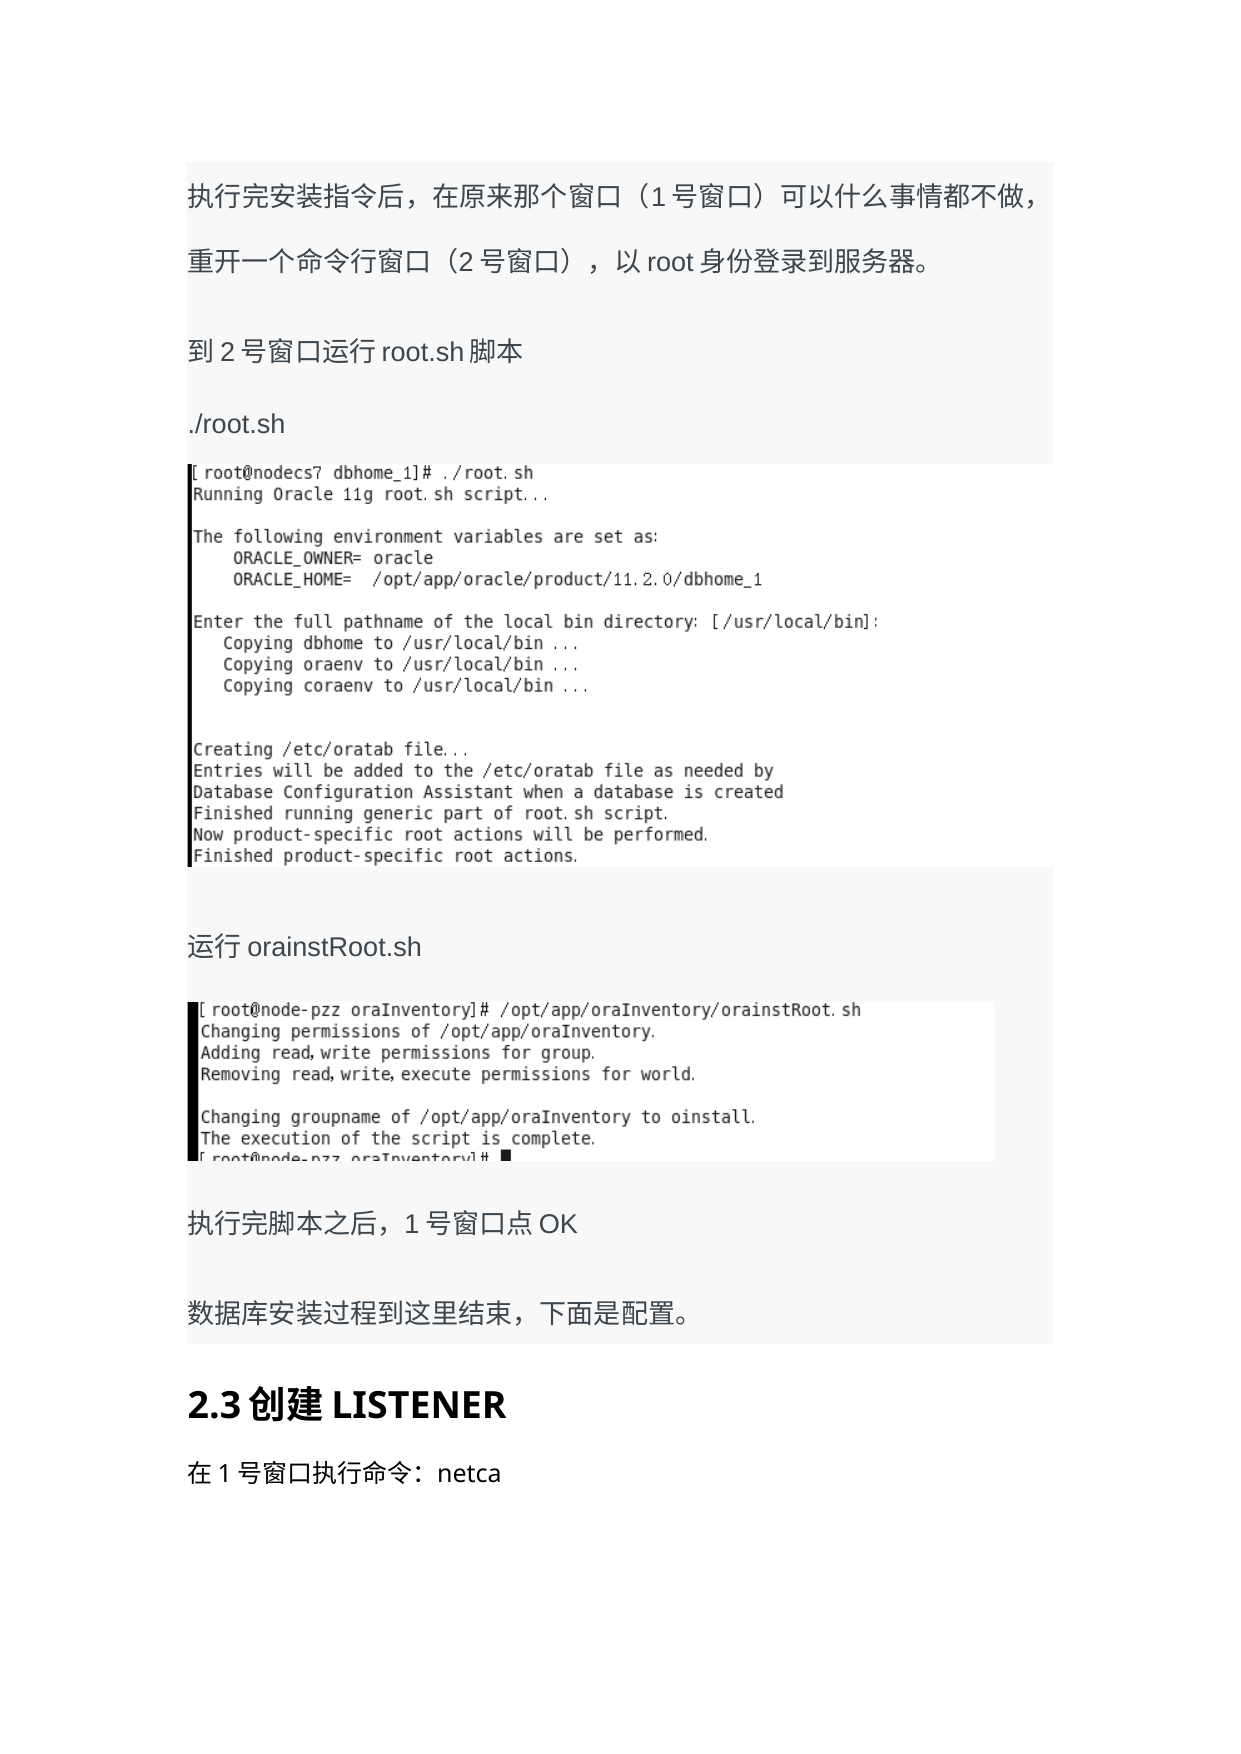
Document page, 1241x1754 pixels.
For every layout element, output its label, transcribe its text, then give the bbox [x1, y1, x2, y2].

text 到2号窗口运行root.sh脚本 [187, 317, 1053, 382]
text ./root.sh [187, 407, 1053, 439]
text 数据库安装过程到这里结束，下面是配置。 [187, 1279, 1053, 1344]
subtitle 2.3创建LISTENER [187, 1369, 1053, 1434]
text 执行完脚本之后，1号窗口点OK [187, 1189, 1053, 1254]
text 运行orainstRoot.sh [187, 912, 1053, 977]
picture [187, 1002, 994, 1161]
text 在1号窗口执行命令：netca [187, 1439, 1053, 1504]
text 执行完安装指令后，在原来那个窗口（1号窗口）可以什么事情都不做，重开一个命令行窗口（2号窗口），以root身份登录到服务器。 [187, 162, 1053, 292]
picture [187, 464, 1083, 867]
